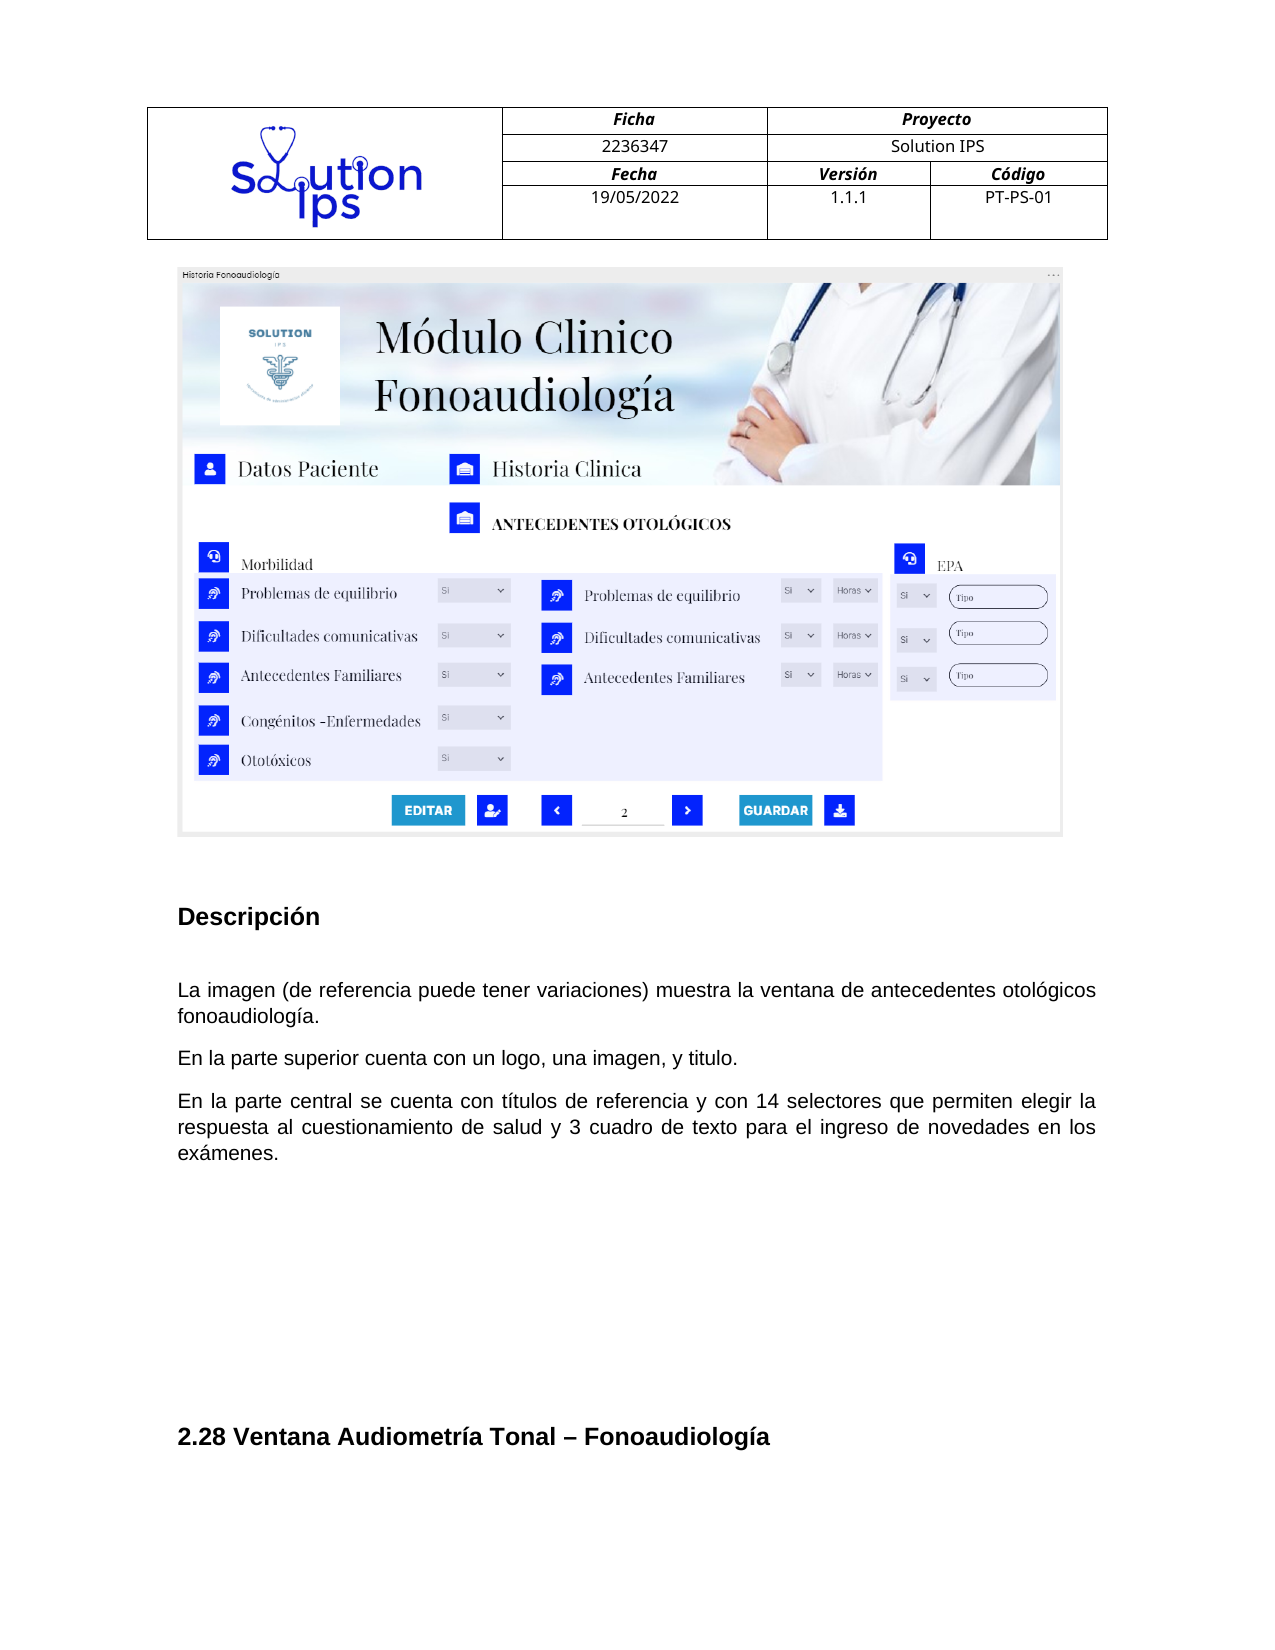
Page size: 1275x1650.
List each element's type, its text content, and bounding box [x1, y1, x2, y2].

picture [177, 267, 1063, 837]
text La imagen (de referencia puede tener variaciones) muestra la ventana de antecedentes otológicos fonoaudiología. [177, 978, 1098, 1028]
text En la parte superior cuenta con un logo, una imagen, y titulo. [177, 1046, 1098, 1070]
text Descripción [177, 902, 1098, 931]
picture [210, 107, 439, 239]
subtitle 2.28 Ventana Audiometría Tonal – Fonoaudiología [177, 1421, 1098, 1450]
text En la parte central se cuenta con títulos de referencia y con 14 selectores que permiten elegir la respuesta al cuestionamiento de salud y 3 cuadro de texto para el ingreso de novedades en los exámenes. [177, 1089, 1098, 1164]
